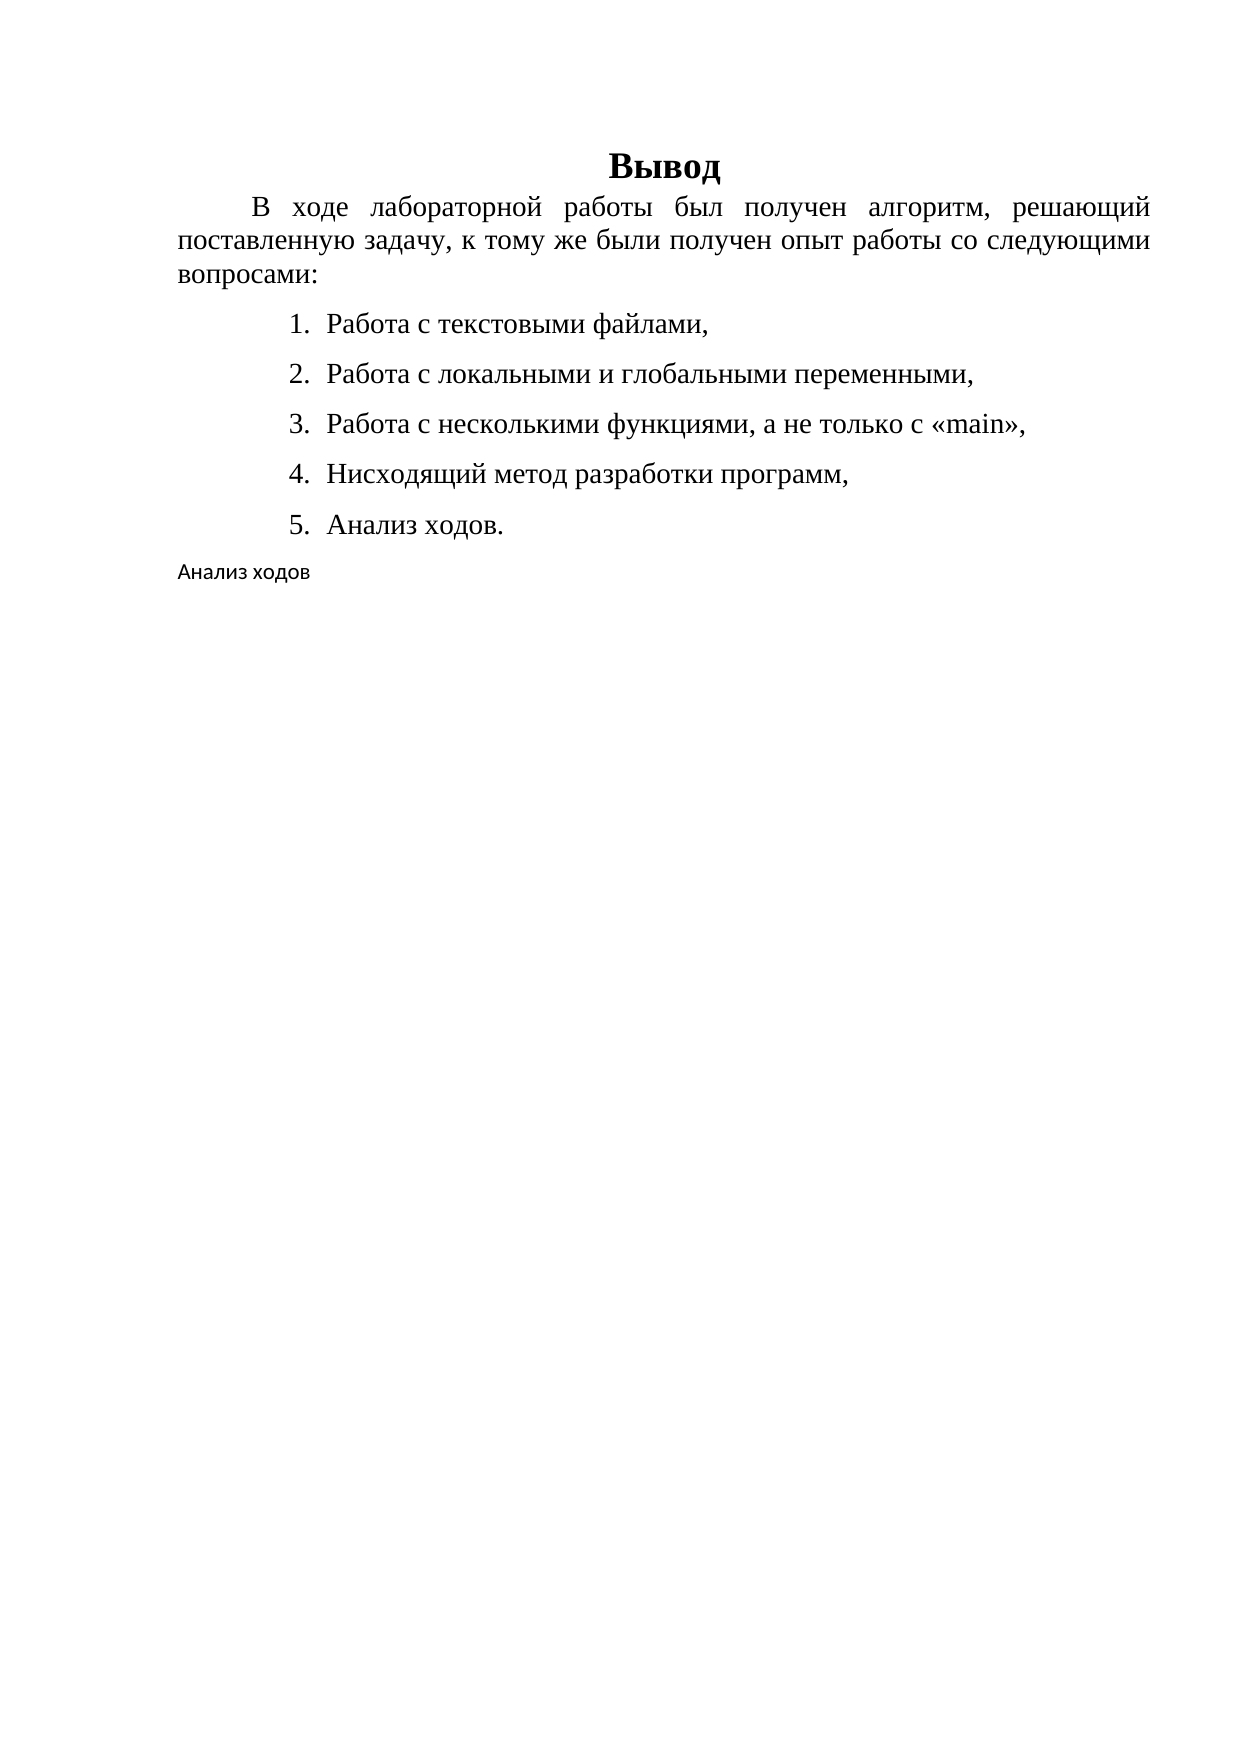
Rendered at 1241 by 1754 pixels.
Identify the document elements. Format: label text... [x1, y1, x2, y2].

subtitle Вывод [177, 143, 1152, 186]
text Анализ ходов [177, 557, 1152, 585]
list Анализ ходов. [288, 507, 1152, 540]
list Работа с несколькими функциями, а не только с «main», [288, 406, 1152, 440]
list Работа с локальными и глобальными переменными, [288, 356, 1152, 390]
text В ходе лабораторной работы был получен алгоритм, решающий поставленную задачу, к тому же были получен опыт работы со следующими вопросами: [177, 189, 1152, 289]
list Работа с текстовыми файлами, [288, 306, 1152, 339]
list Нисходящий метод разработки программ, [288, 457, 1152, 490]
